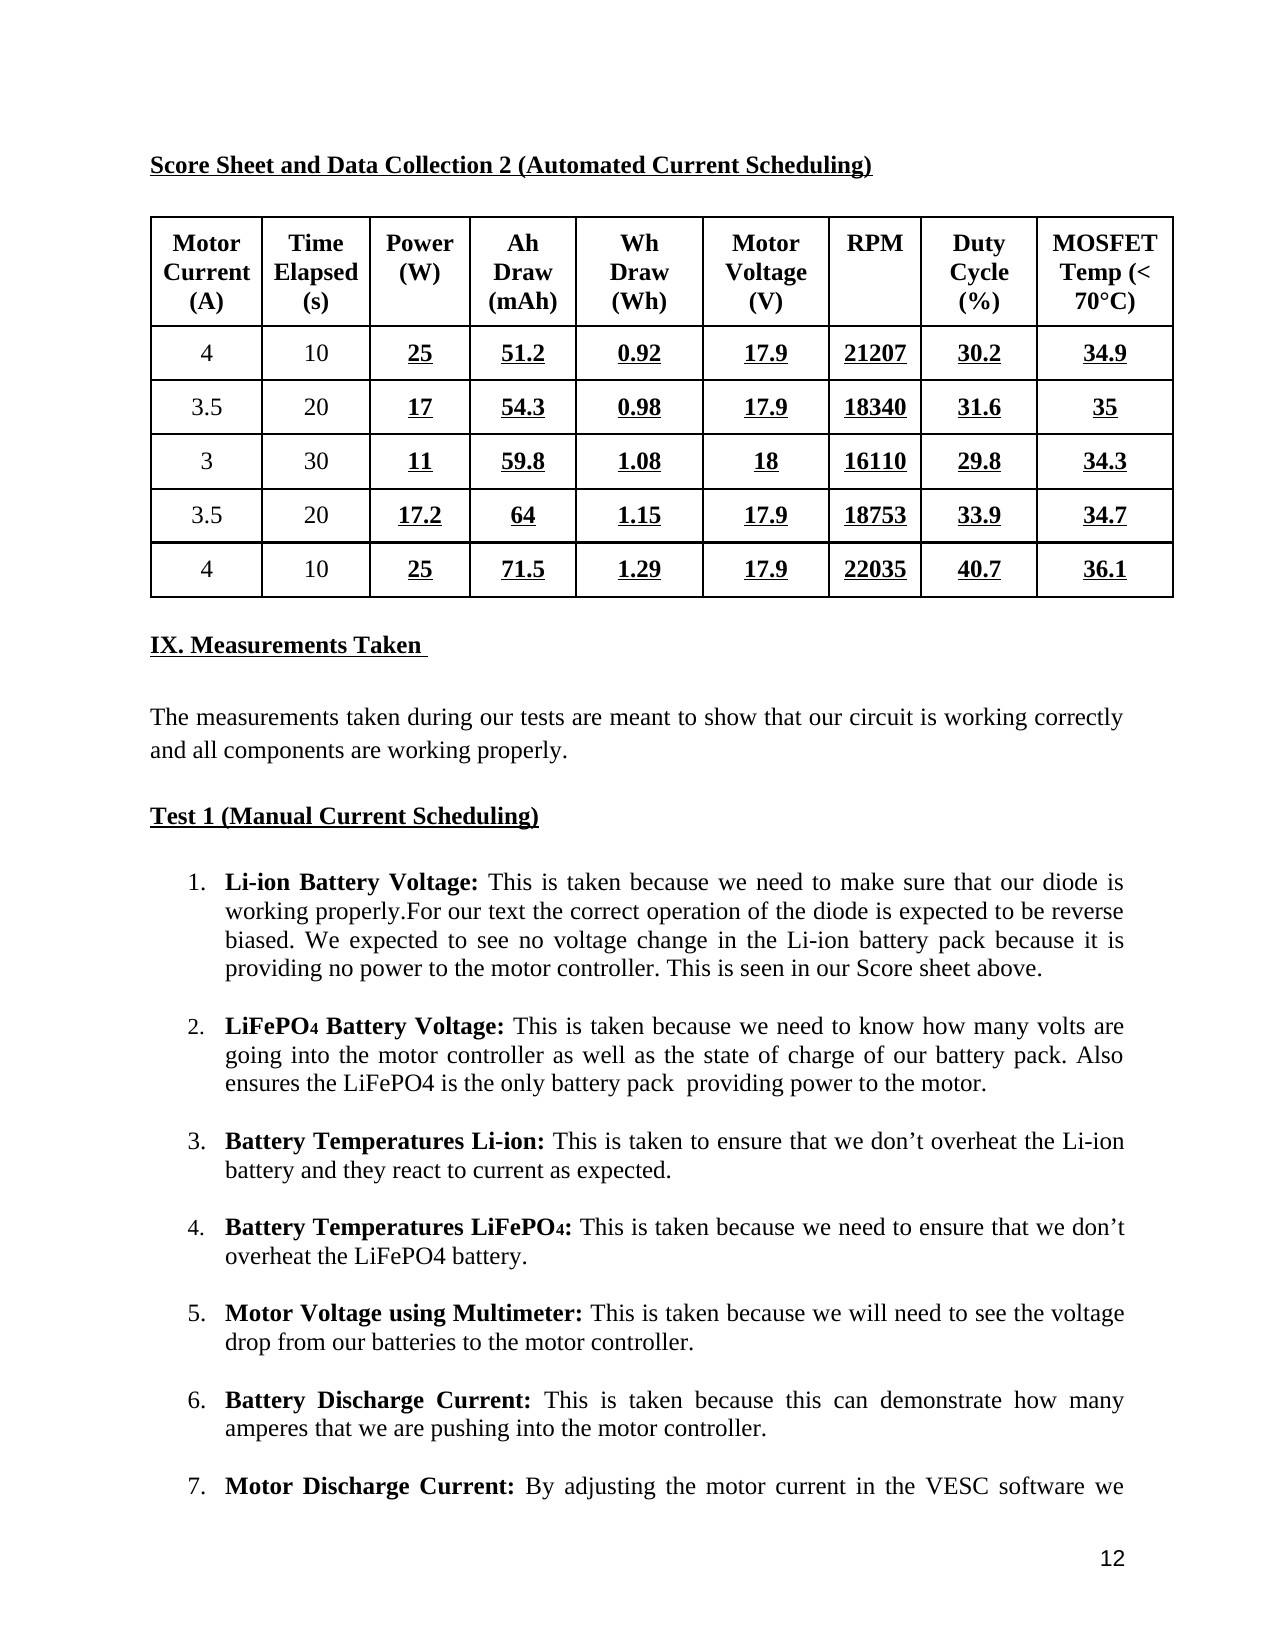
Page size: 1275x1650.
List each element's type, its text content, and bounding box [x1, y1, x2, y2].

table_cell 29.8 [922, 435, 1036, 487]
table_header RPM [830, 218, 920, 325]
list Motor Voltage using Multimeter: This is taken because we will need to see the voltage drop from our batteries to the motor controller. [187, 1298, 1125, 1356]
table_header Motor Current (A) [152, 218, 261, 325]
table_header MOSFET Temp (< 70°C) [1038, 218, 1172, 325]
table_header Motor Voltage (V) [704, 218, 828, 325]
list Battery Discharge Current: This is taken because this can demonstrate how many amperes that we are pushing into the motor controller. [187, 1385, 1125, 1442]
table_header Time Elapsed (s) [263, 218, 369, 325]
table_cell 21207 [830, 327, 920, 379]
table_cell 1.29 [577, 544, 702, 596]
table_header Wh Draw (Wh) [577, 218, 702, 325]
table_cell 11 [371, 435, 469, 487]
text Score Sheet and Data Collection 2 (Automated Current Scheduling) [150, 150, 1125, 179]
table_cell 17 [371, 381, 469, 433]
table_cell 10 [263, 544, 369, 596]
table_cell 17.9 [704, 381, 828, 433]
table_cell 33.9 [922, 490, 1036, 541]
table_header Power (W) [371, 218, 469, 325]
table_cell 4 [152, 544, 261, 596]
table_cell 35 [1038, 381, 1172, 433]
table_cell 34.3 [1038, 435, 1172, 487]
table_cell 34.9 [1038, 327, 1172, 379]
table_cell 22035 [830, 544, 920, 596]
table_cell 34.7 [1038, 490, 1172, 541]
table_cell 17.9 [704, 327, 828, 379]
table_cell 3.5 [152, 490, 261, 541]
table_cell 0.92 [577, 327, 702, 379]
table_cell 4 [152, 327, 261, 379]
table_cell 1.15 [577, 490, 702, 541]
list Battery Temperatures LiFePO4: This is taken because we need to ensure that we don’t overheat the LiFePO4 battery. [187, 1212, 1125, 1270]
table_cell 36.1 [1038, 544, 1172, 596]
table_cell 31.6 [922, 381, 1036, 433]
table_cell 3.5 [152, 381, 261, 433]
table_cell 30.2 [922, 327, 1036, 379]
table_cell 17.9 [704, 544, 828, 596]
table_cell 64 [471, 490, 575, 541]
text IX. Measurements Taken [150, 631, 1125, 659]
list LiFePO4 Battery Voltage: This is taken because we need to know how many volts are going into the motor controller as well as the state of charge of our battery pack. Also ensures the LiFePO4 is the only battery pack providing power to the motor. [187, 1011, 1125, 1097]
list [187, 1471, 1125, 1500]
table_cell 10 [263, 327, 369, 379]
table_cell 59.8 [471, 435, 575, 487]
table_cell 18340 [830, 381, 920, 433]
list Battery Temperatures Li-ion: This is taken to ensure that we don’t overheat the Li-ion battery and they react to current as expected. [187, 1126, 1125, 1183]
table_cell 3 [152, 435, 261, 487]
table_cell 1.08 [577, 435, 702, 487]
table_cell 51.2 [471, 327, 575, 379]
table_cell 0.98 [577, 381, 702, 433]
table_cell 54.3 [471, 381, 575, 433]
table_cell 71.5 [471, 544, 575, 596]
list Li-ion Battery Voltage: This is taken because we need to make sure that our diode is working properly.For our text the correct operation of the diode is expected to be reverse biased. We expected to see no voltage change in the Li-ion battery pack because it is providing no power to the motor controller. This is seen in our Score sheet above. [187, 867, 1125, 982]
table_cell 40.7 [922, 544, 1036, 596]
table_cell 17.9 [704, 490, 828, 541]
table_cell 16110 [830, 435, 920, 487]
table_cell 25 [371, 544, 469, 596]
table_header Ah Draw (mAh) [471, 218, 575, 325]
text Test 1 (Manual Current Scheduling) [150, 801, 1125, 830]
table_cell 30 [263, 435, 369, 487]
text The measurements taken during our tests are meant to show that our circuit is working correctly and all components are working properly. [150, 702, 1125, 764]
table_cell 20 [263, 490, 369, 541]
table_cell 17.2 [371, 490, 469, 541]
table_header Duty Cycle (%) [922, 218, 1036, 325]
table_cell 18 [704, 435, 828, 487]
table_cell 20 [263, 381, 369, 433]
table_cell 25 [371, 327, 469, 379]
table_cell 18753 [830, 490, 920, 541]
